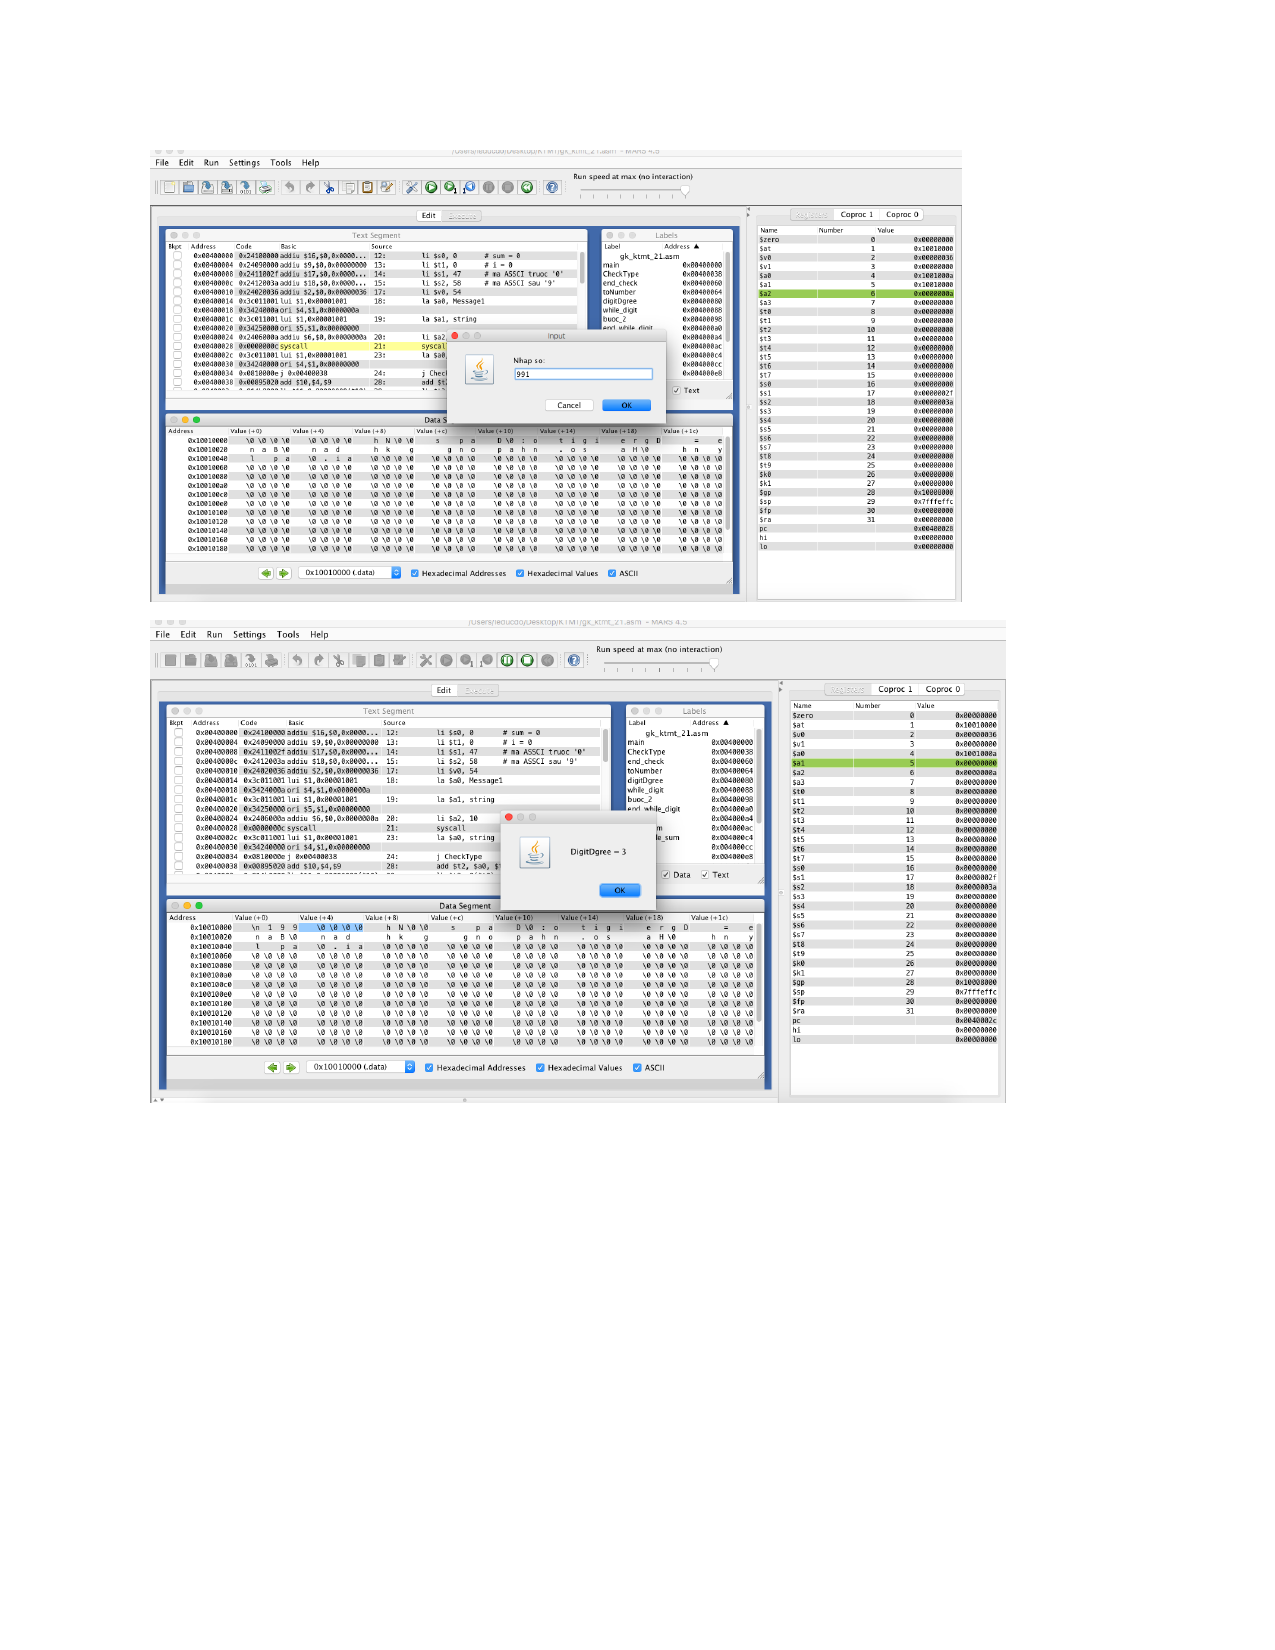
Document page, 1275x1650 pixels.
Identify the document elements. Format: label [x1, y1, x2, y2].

picture [150, 150, 962, 602]
picture [150, 620, 1006, 1103]
